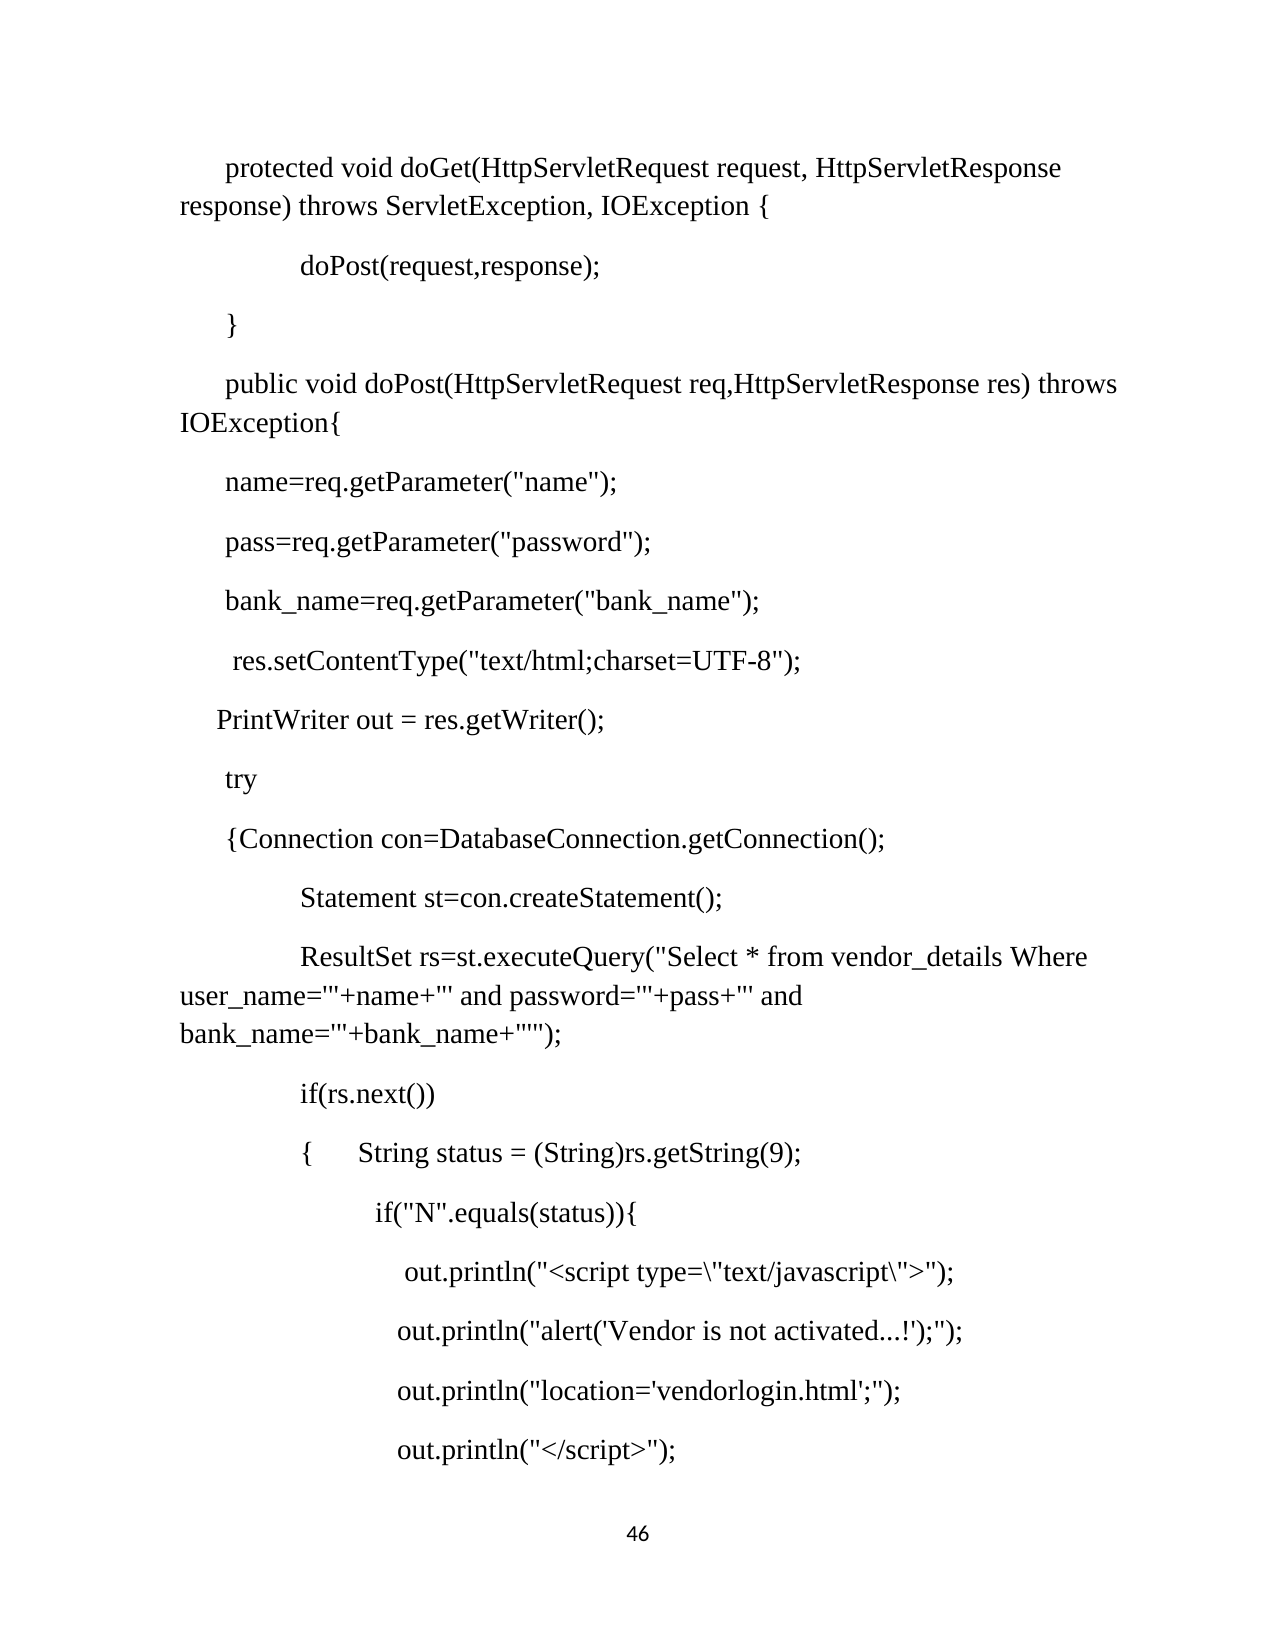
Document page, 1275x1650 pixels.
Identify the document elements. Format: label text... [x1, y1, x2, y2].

text try [179, 761, 1119, 795]
text out.println("alert('Vendor is not activated...!');"); [179, 1313, 1119, 1347]
text {Connection con=DatabaseConnection.getConnection(); [179, 821, 1119, 854]
text if("N".equals(status)){ [179, 1195, 1119, 1228]
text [179, 1254, 1119, 1288]
text if(rs.next()) [179, 1076, 1119, 1109]
text ResultSet rs=st.executeQuery("Select * from vendor_details Where user_name='"+name+"' and password='"+pass+"' and bank_name='"+bank_name+"'"); [179, 939, 1119, 1050]
text doPost(request,response); [179, 248, 1119, 281]
text } [179, 307, 1119, 341]
text out.println("</script>"); [179, 1432, 1119, 1466]
text res.setContentType("text/html;charset=UTF-8"); [179, 643, 1119, 676]
text protected void doGet(HttpServletRequest request, HttpServletResponse response) throws ServletException, IOException { [179, 150, 1119, 222]
text PrintWriter out = res.getWriter(); [179, 702, 1119, 736]
text name=req.getParameter("name"); [179, 464, 1119, 498]
text public void doPost(HttpServletRequest req,HttpServletResponse res) throws IOException{ [179, 367, 1119, 439]
text pass=req.getParameter("password"); [179, 524, 1119, 557]
text out.println("location='vendorlogin.html';"); [179, 1373, 1119, 1406]
text Statement st=con.createStatement(); [179, 880, 1119, 914]
text bank_name=req.getParameter("bank_name"); [179, 583, 1119, 617]
text { String status = (String)rs.getString(9); [179, 1135, 1119, 1169]
